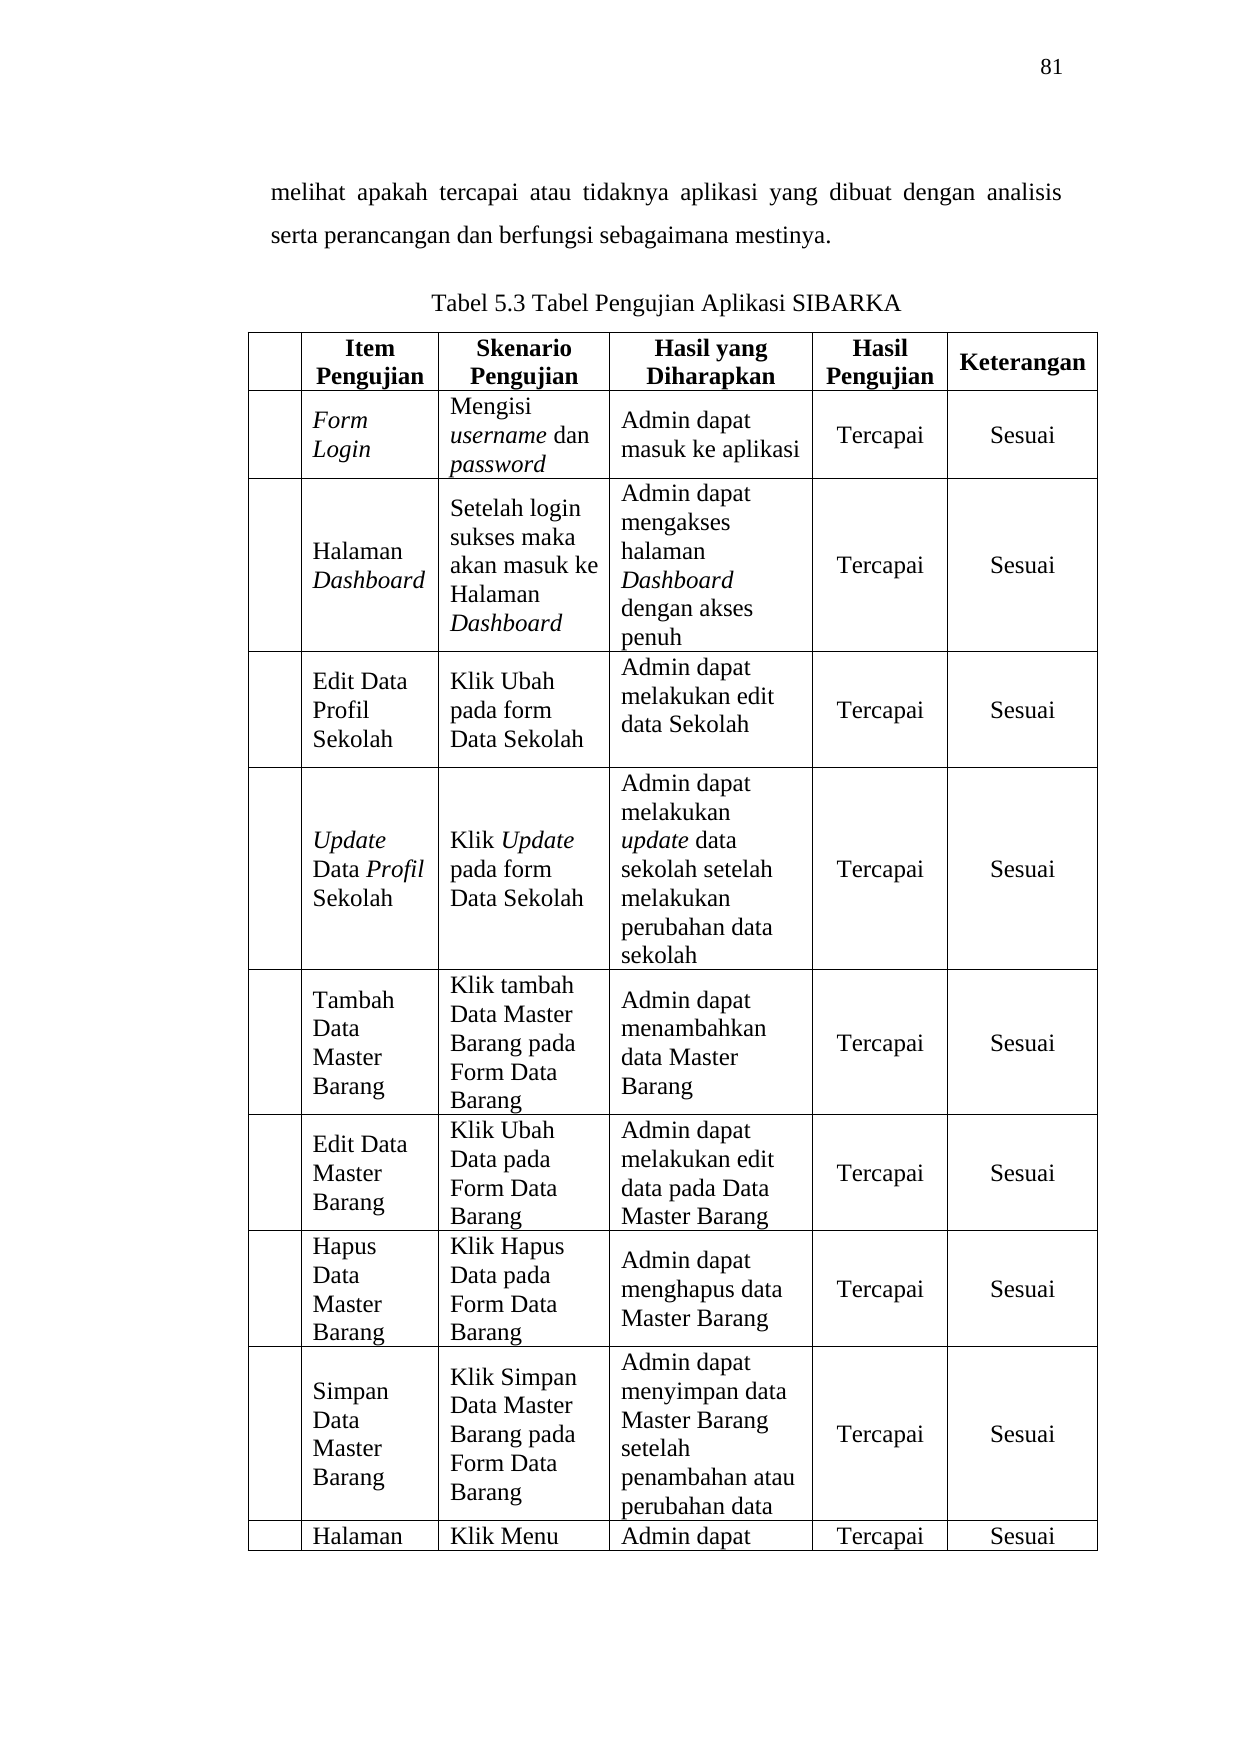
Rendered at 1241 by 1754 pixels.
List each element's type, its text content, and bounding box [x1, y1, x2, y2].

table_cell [610, 1521, 812, 1549]
table_cell Admin dapat melakukan edit data Sekolah [610, 652, 812, 767]
table_cell Tercapai [813, 970, 947, 1114]
table_cell Tercapai [813, 1115, 947, 1230]
table_cell Admin dapat melakukan update data sekolah setelah melakukan perubahan data sekolah [610, 768, 812, 969]
text Tabel 5.3 Tabel Pengujian Aplikasi SIBARKA [386, 288, 1063, 317]
table_cell Klik Simpan Data Master Barang pada Form Data Barang [439, 1347, 609, 1520]
table_cell Tercapai [813, 652, 947, 767]
table_cell Sesuai [948, 391, 1097, 477]
table_cell 3 [249, 652, 301, 767]
table_cell Admin dapat menambahkan data Master Barang [610, 970, 812, 1114]
table_cell Admin dapat mengakses halaman Dashboard dengan akses penuh [610, 479, 812, 651]
table_cell Sesuai [948, 479, 1097, 651]
table_cell Admin dapat melakukan edit data pada Data Master Barang [610, 1115, 812, 1230]
table_cell 9 [249, 1521, 301, 1549]
table_cell 2 [249, 479, 301, 651]
table_cell Sesuai [948, 1231, 1097, 1346]
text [271, 177, 1063, 249]
table_cell Admin dapat masuk ke aplikasi [610, 391, 812, 477]
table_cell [439, 1521, 609, 1549]
table_cell Sesuai [948, 652, 1097, 767]
table_cell Tercapai [813, 479, 947, 651]
table_cell Admin dapat menghapus data Master Barang [610, 1231, 812, 1346]
table_cell Tercapai [813, 391, 947, 477]
table_cell Klik tambah Data Master Barang pada Form Data Barang [439, 970, 609, 1114]
table_cell Hapus Data Master Barang [302, 1231, 438, 1346]
table_cell Tercapai [813, 1347, 947, 1520]
table_header No [249, 333, 301, 390]
table_cell Setelah login sukses maka akan masuk ke Halaman Dashboard [439, 479, 609, 651]
table_cell 8 [249, 1347, 301, 1520]
table_cell Mengisi username dan password [439, 391, 609, 477]
table_cell Klik Ubah pada form Data Sekolah [439, 652, 609, 767]
table_cell Sesuai [948, 1347, 1097, 1520]
table_cell Tambah Data Master Barang [302, 970, 438, 1114]
table_header Hasil Pengujian [813, 333, 947, 390]
table_cell Tercapai [813, 1231, 947, 1346]
table_header Skenario Pengujian [439, 333, 609, 390]
table_cell 4 [249, 768, 301, 969]
table_cell Halaman Dashboard [302, 479, 438, 651]
table_cell Sesuai [948, 1521, 1097, 1549]
table_cell Edit Data Master Barang [302, 1115, 438, 1230]
table_cell Klik Update pada form Data Sekolah [439, 768, 609, 969]
table_header Hasil yang Diharapkan [610, 333, 812, 390]
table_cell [302, 1521, 438, 1549]
table_cell 6 [249, 1115, 301, 1230]
table_cell Edit Data Profil Sekolah [302, 652, 438, 767]
table_cell Sesuai [948, 1115, 1097, 1230]
table_cell Form Login [302, 391, 438, 477]
table_cell Tercapai [813, 1521, 947, 1549]
table_cell Simpan Data Master Barang [302, 1347, 438, 1520]
table_cell 5 [249, 970, 301, 1114]
table_cell 1 [249, 391, 301, 477]
table_header Keterangan [948, 333, 1097, 390]
table_cell Klik Ubah Data pada Form Data Barang [439, 1115, 609, 1230]
table_cell Sesuai [948, 768, 1097, 969]
table_cell Klik Hapus Data pada Form Data Barang [439, 1231, 609, 1346]
table_cell Admin dapat menyimpan data Master Barang setelah penambahan atau perubahan data [610, 1347, 812, 1520]
table_header Item Pengujian [302, 333, 438, 390]
table_cell 7 [249, 1231, 301, 1346]
table_cell Tercapai [813, 768, 947, 969]
table_cell Update Data Profil Sekolah [302, 768, 438, 969]
table_cell Sesuai [948, 970, 1097, 1114]
